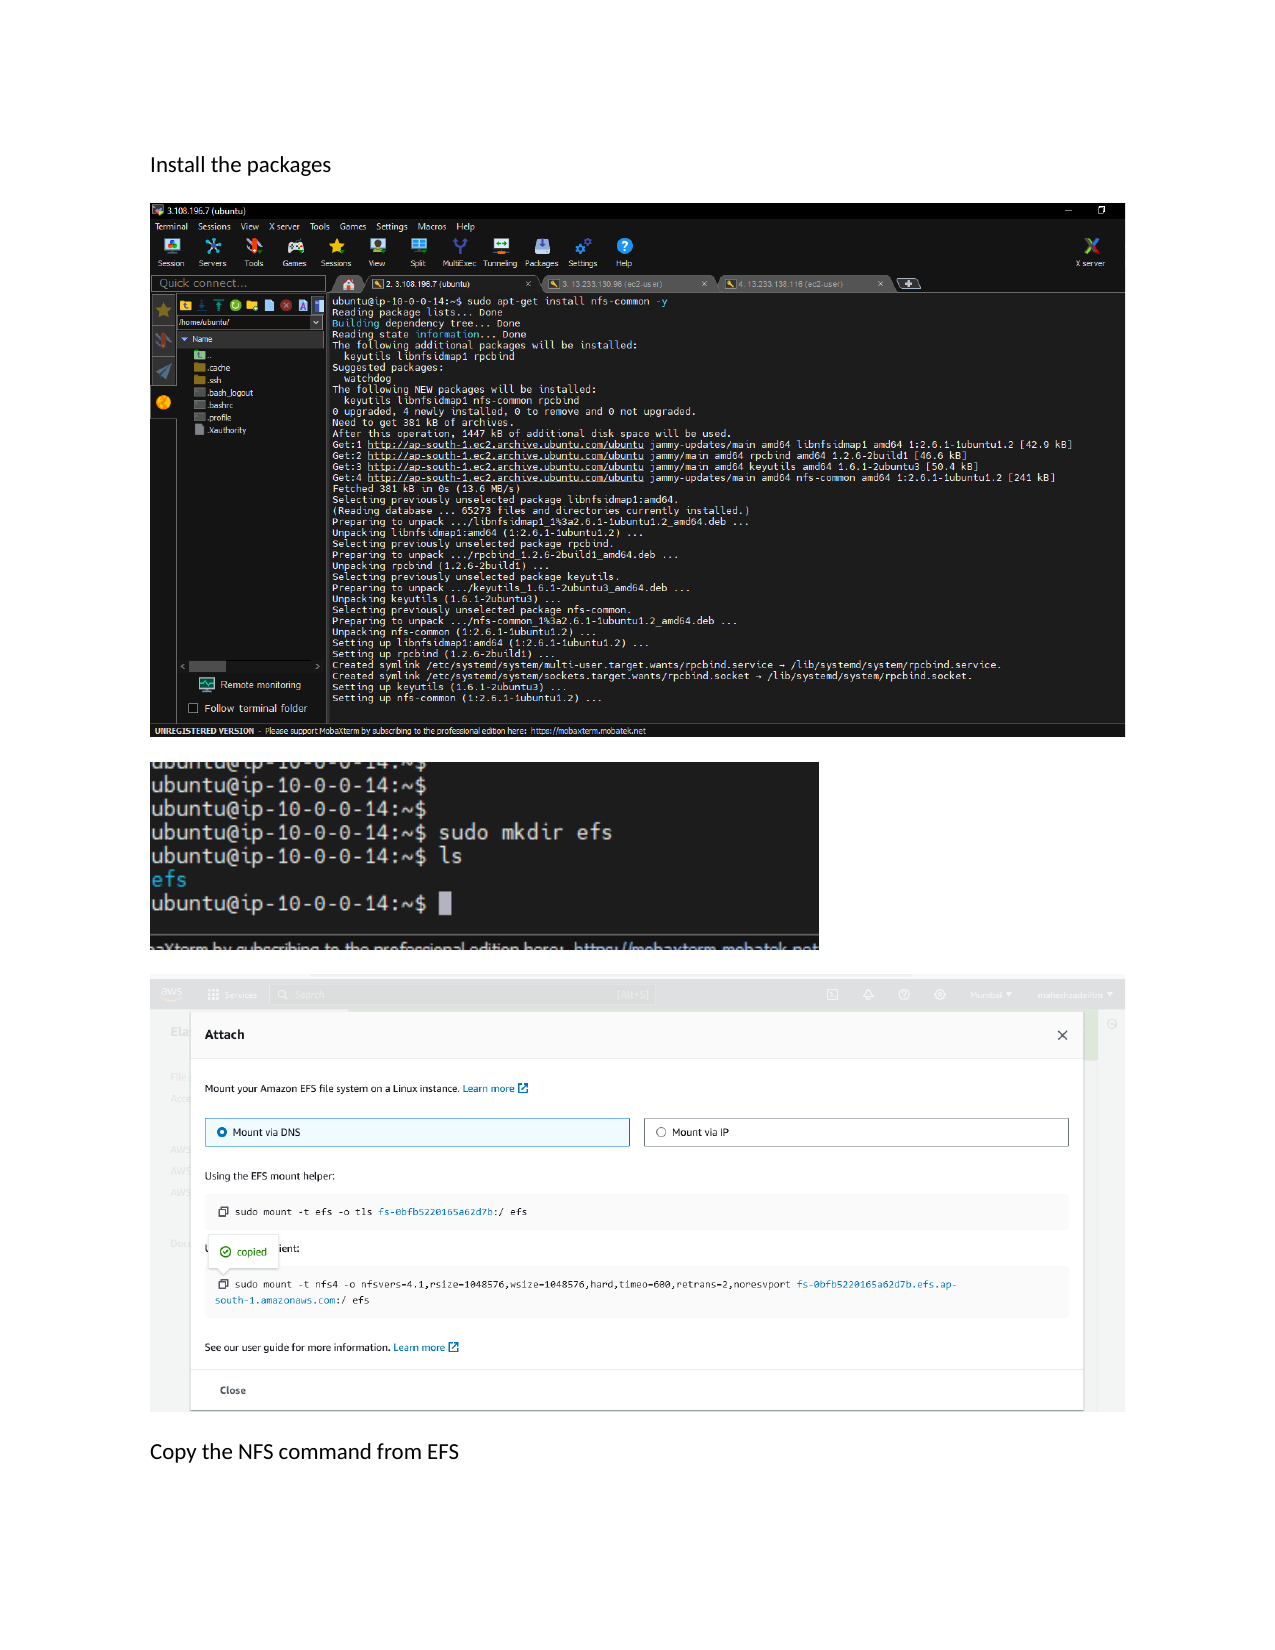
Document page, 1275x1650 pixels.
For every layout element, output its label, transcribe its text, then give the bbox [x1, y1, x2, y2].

text Install the packages [150, 150, 1125, 178]
picture [150, 762, 819, 950]
picture [150, 203, 1125, 737]
picture [150, 974, 1125, 1412]
text Copy the NFS command from EFS [150, 1437, 1125, 1465]
